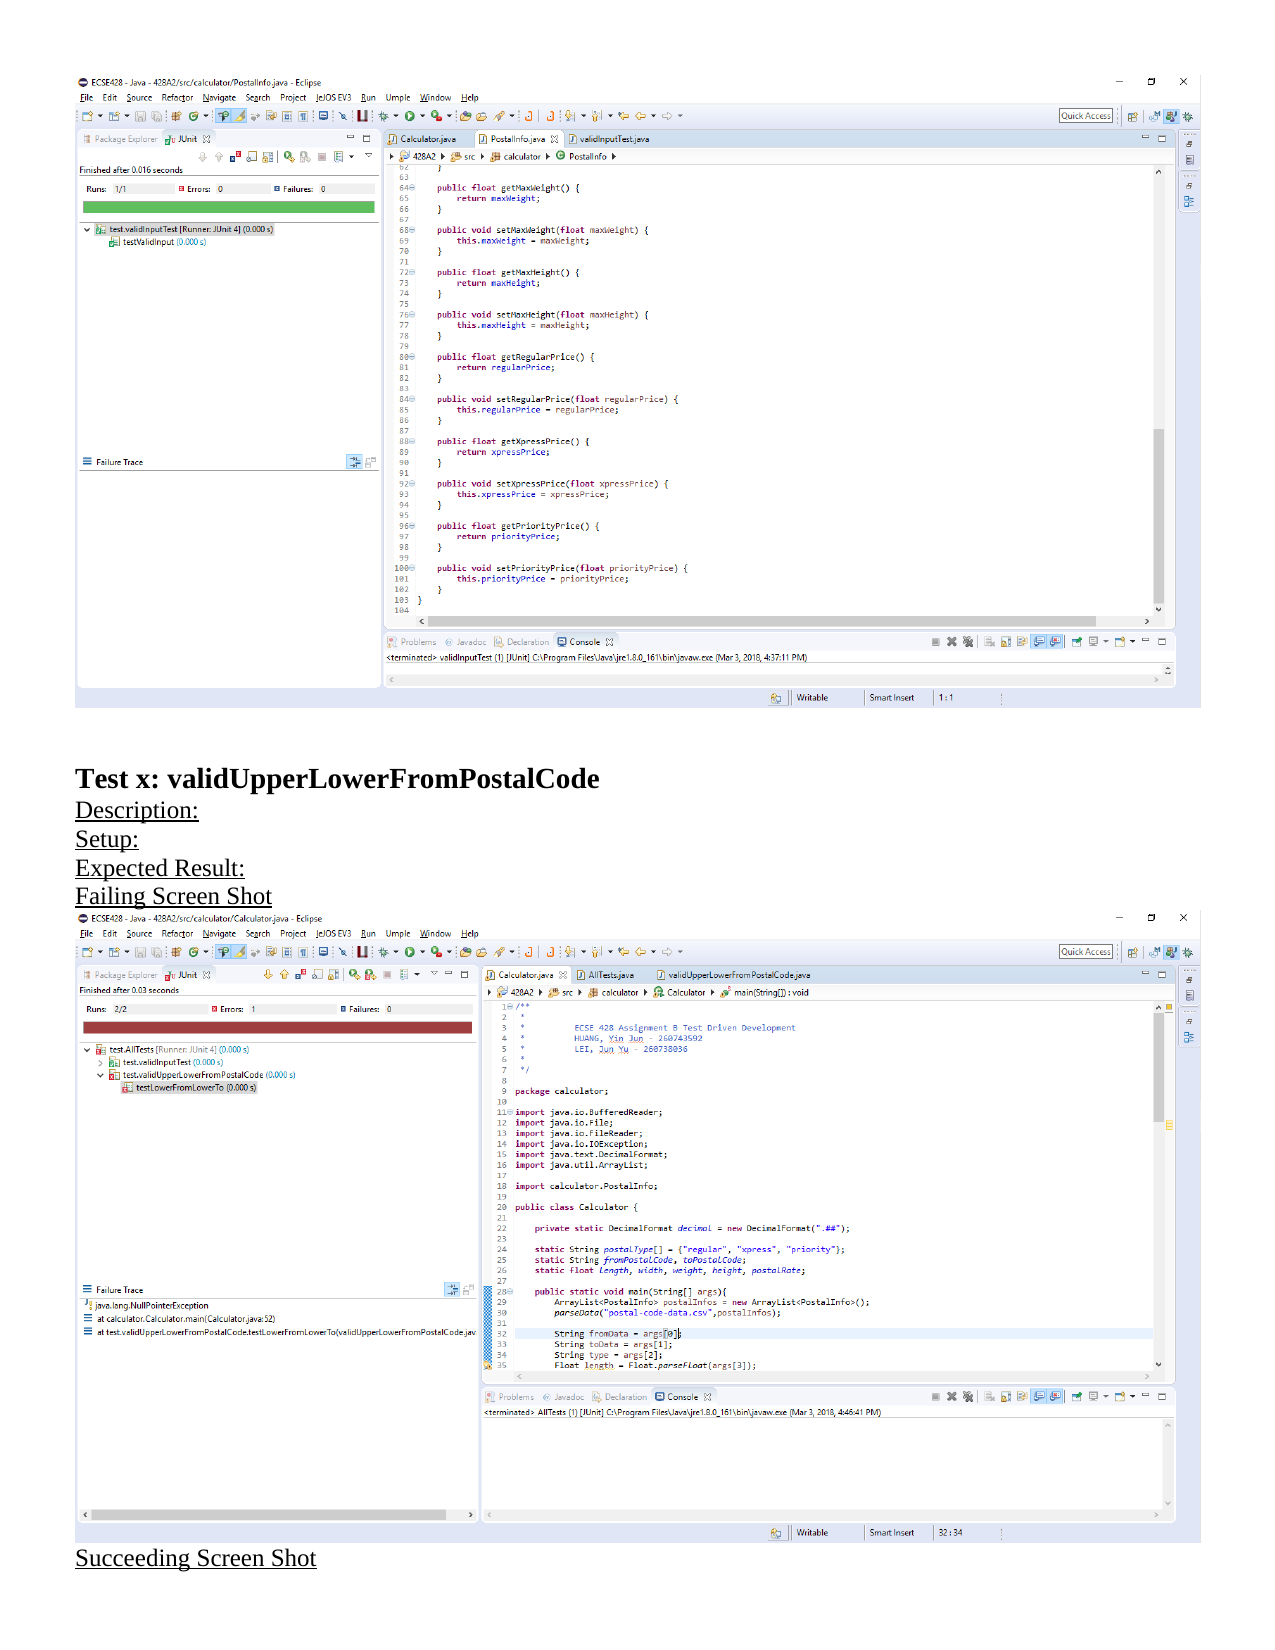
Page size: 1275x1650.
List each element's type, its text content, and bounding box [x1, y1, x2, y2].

text Setup: [75, 824, 1200, 853]
text Succeeding Screen Shot [75, 1543, 1200, 1572]
text Description: [75, 795, 1200, 824]
text Expected Result: [75, 853, 1200, 881]
text Failing Screen Shot [75, 881, 1200, 910]
picture [75, 910, 1200, 1543]
picture [75, 75, 1200, 708]
subtitle Test x: validUpperLowerFromPostalCode [75, 762, 1200, 795]
